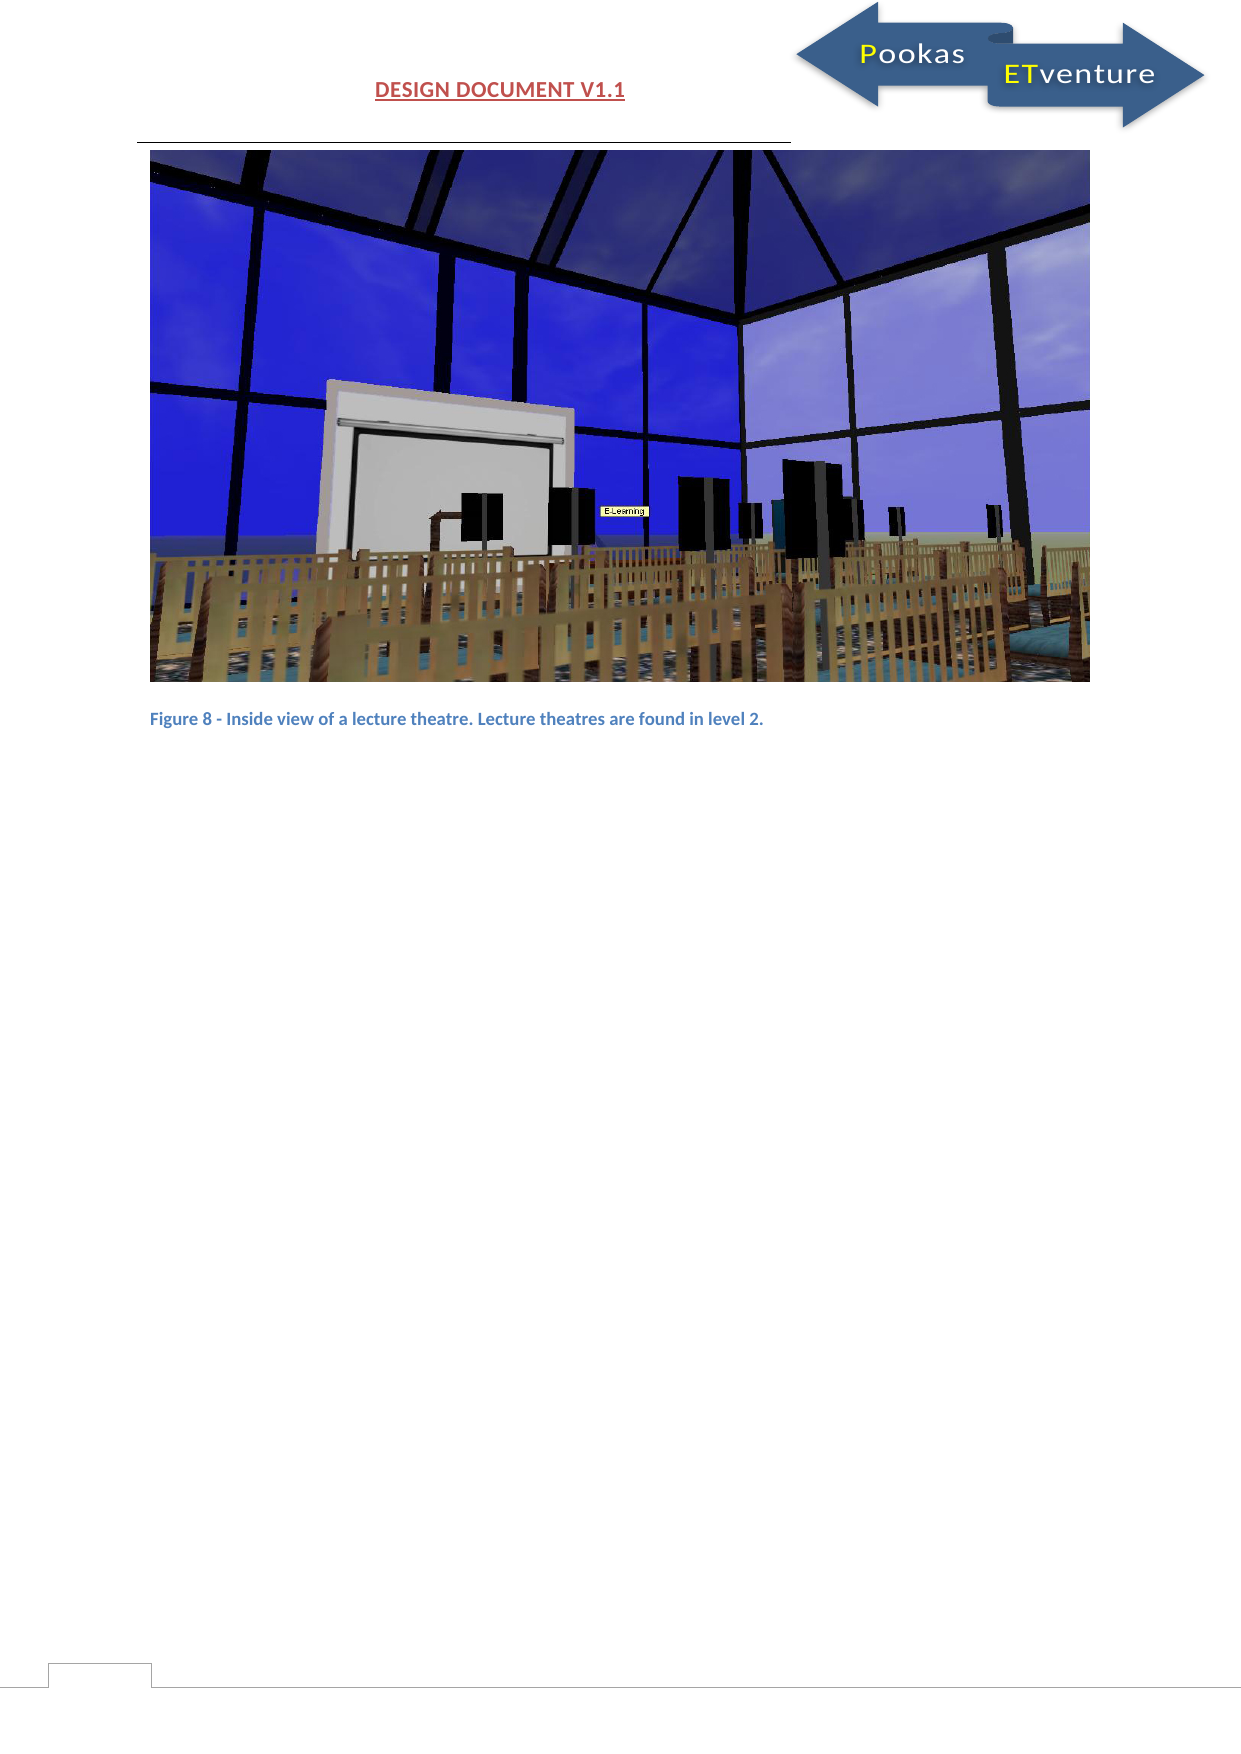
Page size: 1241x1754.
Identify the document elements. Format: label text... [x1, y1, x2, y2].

picture [150, 150, 1090, 682]
